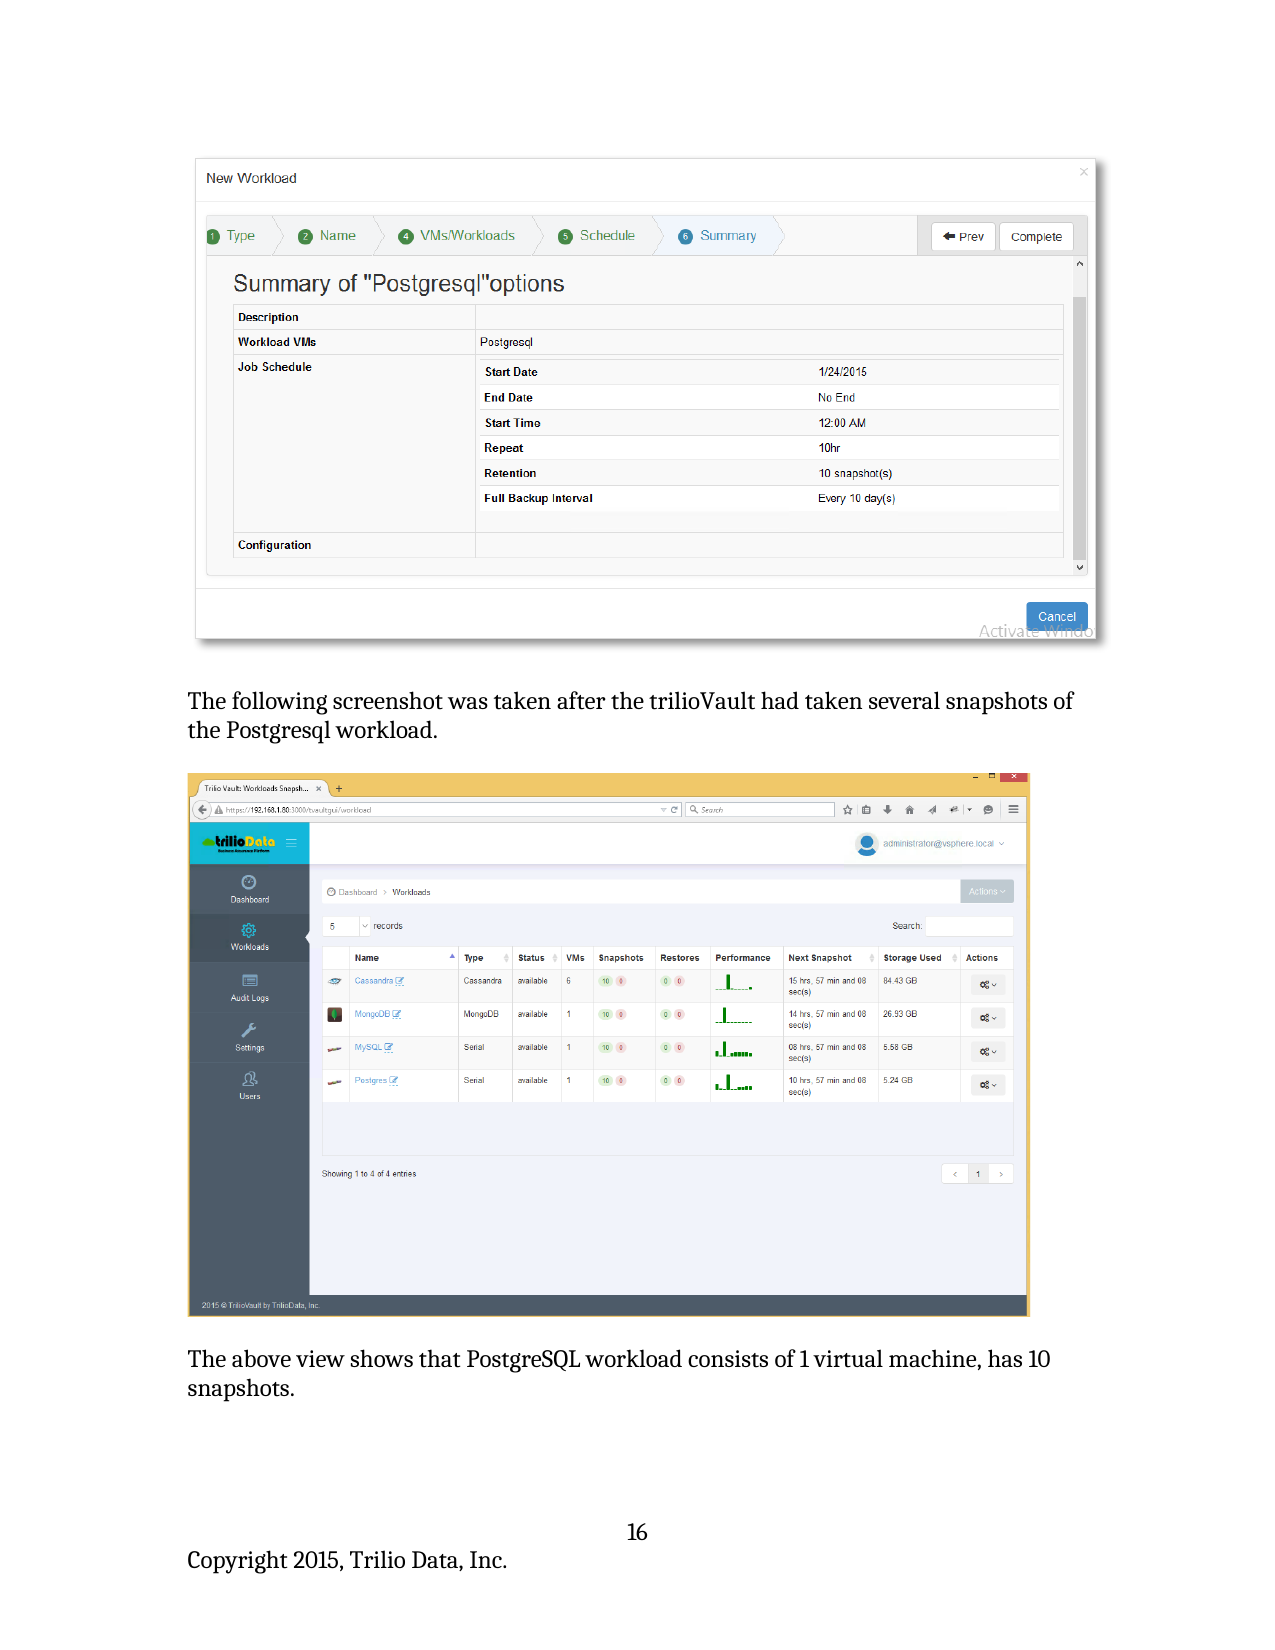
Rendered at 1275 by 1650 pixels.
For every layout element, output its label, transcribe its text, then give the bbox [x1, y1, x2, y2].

text The above view shows that PostgreSQL workload consists of 1 virtual machine, has 10 snapshots. [187, 1345, 1087, 1402]
picture [187, 773, 1030, 1317]
text The following screenshot was taken after the trilioVault had taken several snapshots of the Postgresql workload. [187, 687, 1087, 745]
picture [196, 159, 1095, 638]
